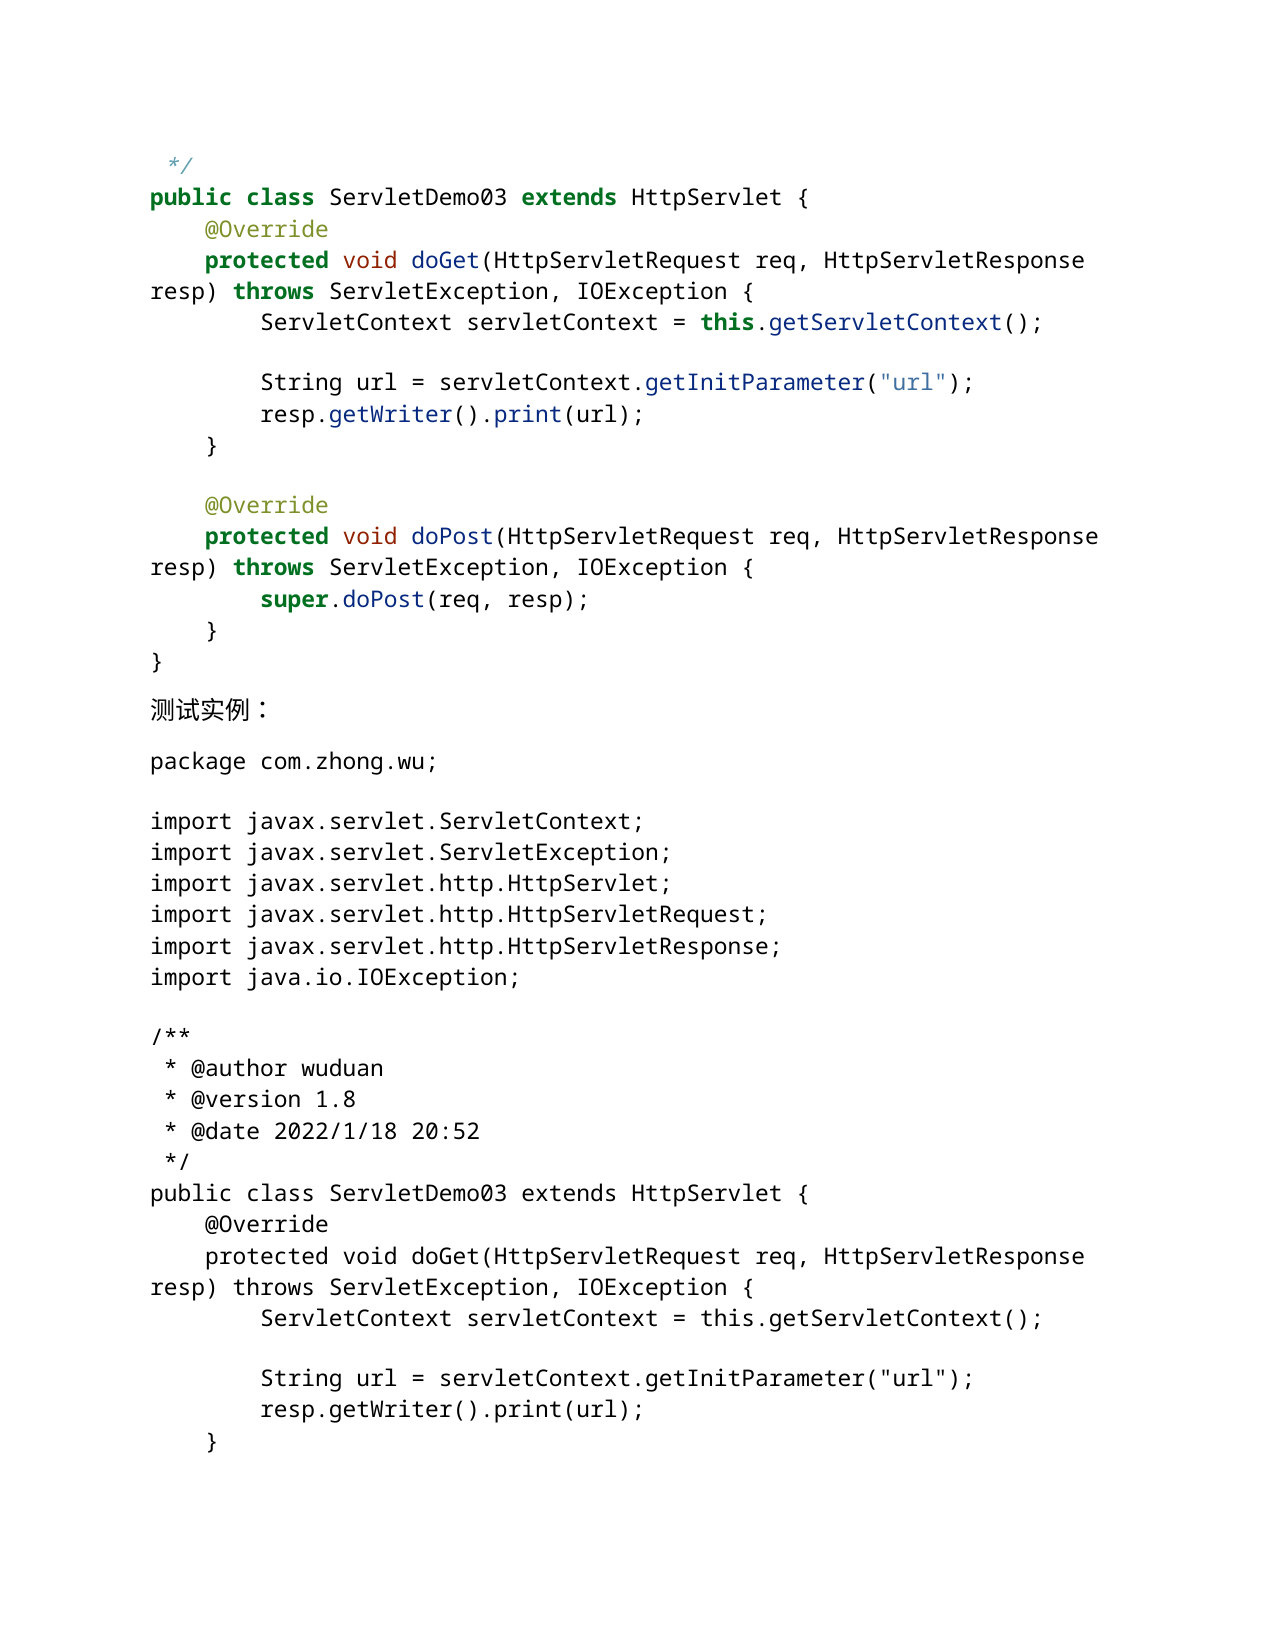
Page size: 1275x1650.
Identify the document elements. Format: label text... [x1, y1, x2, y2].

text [150, 150, 1125, 676]
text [150, 744, 1125, 1484]
text 测试实例： [150, 697, 1125, 726]
